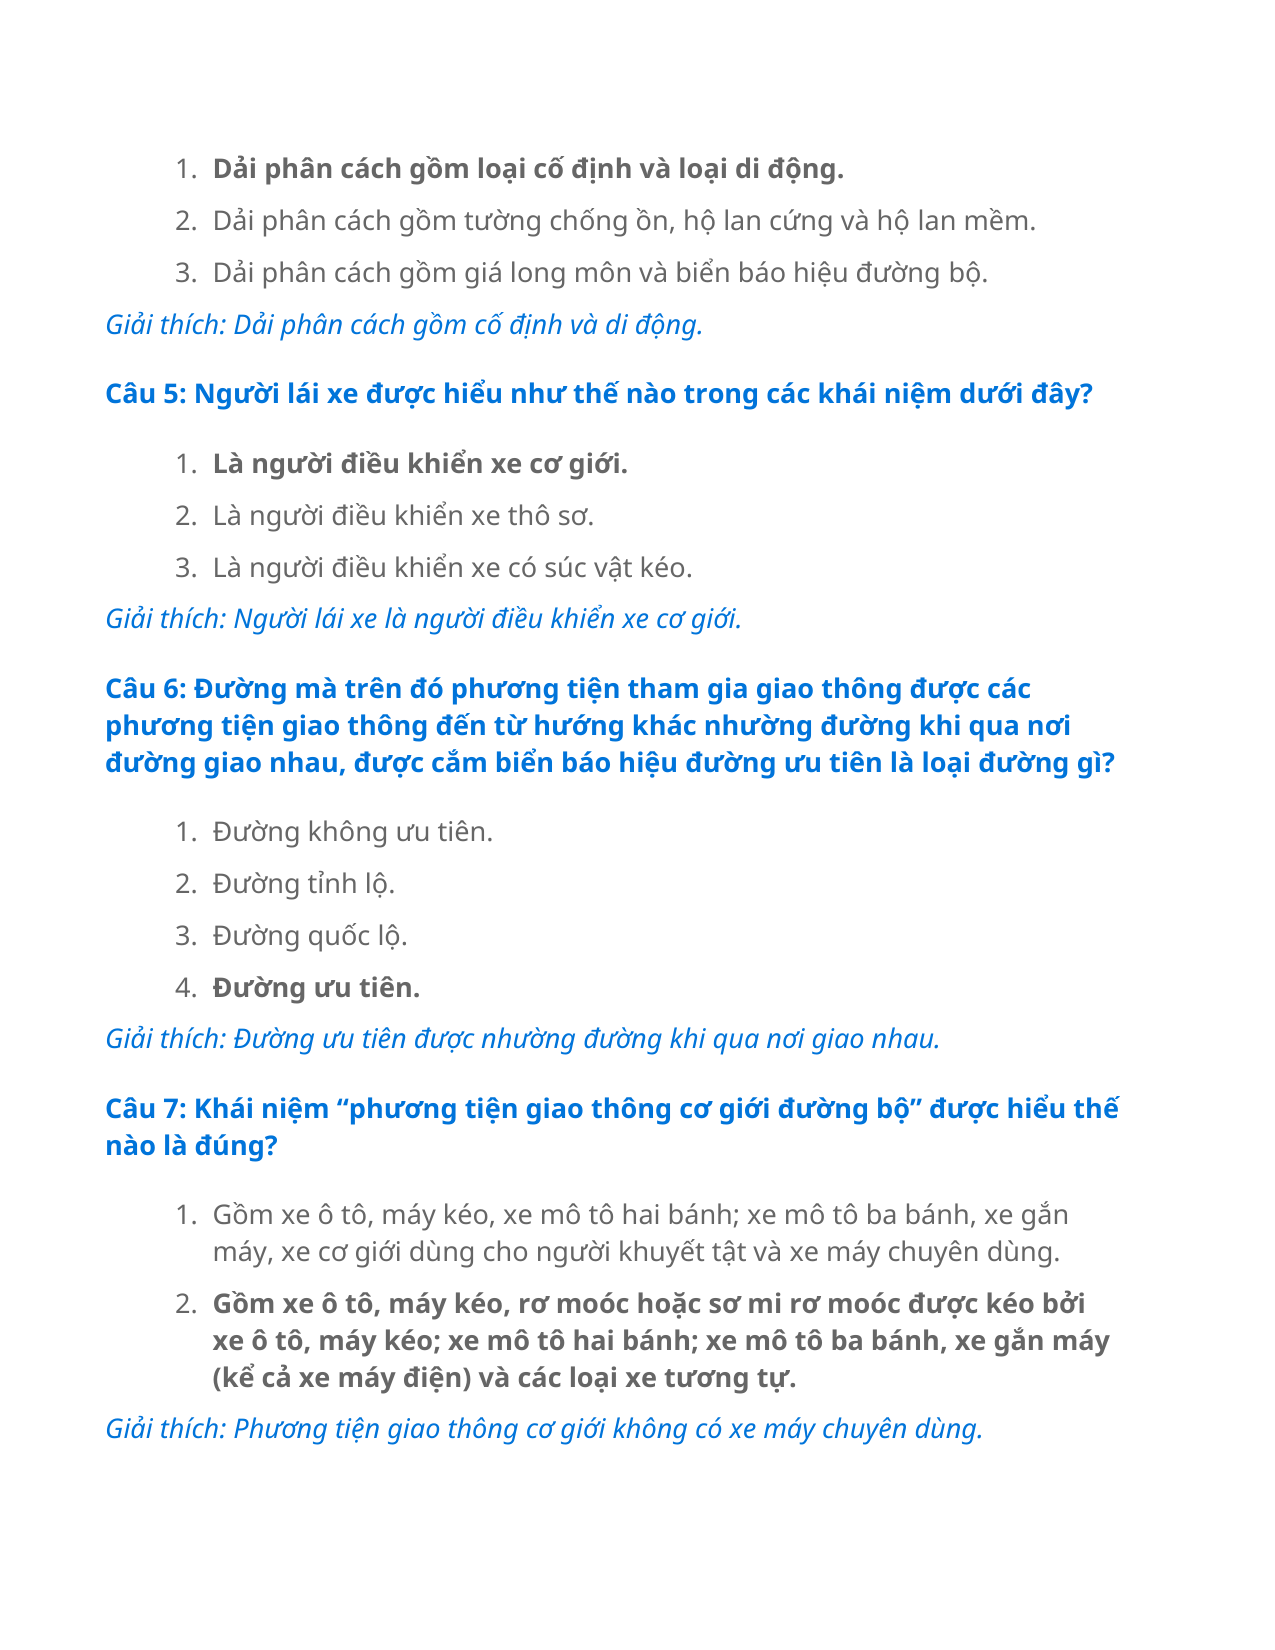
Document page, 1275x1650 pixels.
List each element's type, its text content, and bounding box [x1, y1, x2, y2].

list Đường không ưu tiên. [175, 812, 1125, 849]
list Đường quốc lộ. [175, 916, 1125, 953]
list Là người điều khiển xe cơ giới. [175, 444, 1125, 481]
text Câu 7: Khái niệm “phương tiện giao thông cơ giới đường bộ” được hiểu thế nào là đúng? [105, 1089, 1125, 1163]
list Đường tỉnh lộ. [175, 864, 1125, 901]
list Gồm xe ô tô, máy kéo, rơ moóc hoặc sơ mi rơ moóc được kéo bởi xe ô tô, máy kéo; xe mô tô hai bánh; xe mô tô ba bánh, xe gắn máy (kể cả xe máy điện) và các loại xe tương tự. [175, 1284, 1125, 1395]
text Giải thích: Đường ưu tiên được nhường đường khi qua nơi giao nhau. [105, 1020, 1125, 1057]
list Là người điều khiển xe thô sơ. [175, 496, 1125, 533]
list Đường ưu tiên. [175, 968, 1125, 1005]
text Giải thích: Dải phân cách gồm cố định và di động. [105, 306, 1125, 342]
text Giải thích: Người lái xe là người điều khiển xe cơ giới. [105, 600, 1125, 637]
list Dải phân cách gồm giá long môn và biển báo hiệu đường bộ. [175, 254, 1125, 291]
list Là người điều khiển xe có súc vật kéo. [175, 548, 1125, 585]
text Câu 6: Đường mà trên đó phương tiện tham gia giao thông được các phương tiện giao thông đến từ hướng khác nhường đường khi qua nơi đường giao nhau, được cắm biển báo hiệu đường ưu tiên là loại đường gì? [105, 669, 1125, 780]
text Câu 5: Người lái xe được hiểu như thế nào trong các khái niệm dưới đây? [105, 375, 1125, 412]
list Gồm xe ô tô, máy kéo, xe mô tô hai bánh; xe mô tô ba bánh, xe gắn máy, xe cơ giới dùng cho người khuyết tật và xe máy chuyên dùng. [175, 1196, 1125, 1269]
list Dải phân cách gồm loại cố định và loại di động. [175, 150, 1125, 187]
text Giải thích: Phương tiện giao thông cơ giới không có xe máy chuyên dùng. [105, 1410, 1125, 1447]
list Dải phân cách gồm tường chống ồn, hộ lan cứng và hộ lan mềm. [175, 202, 1125, 239]
